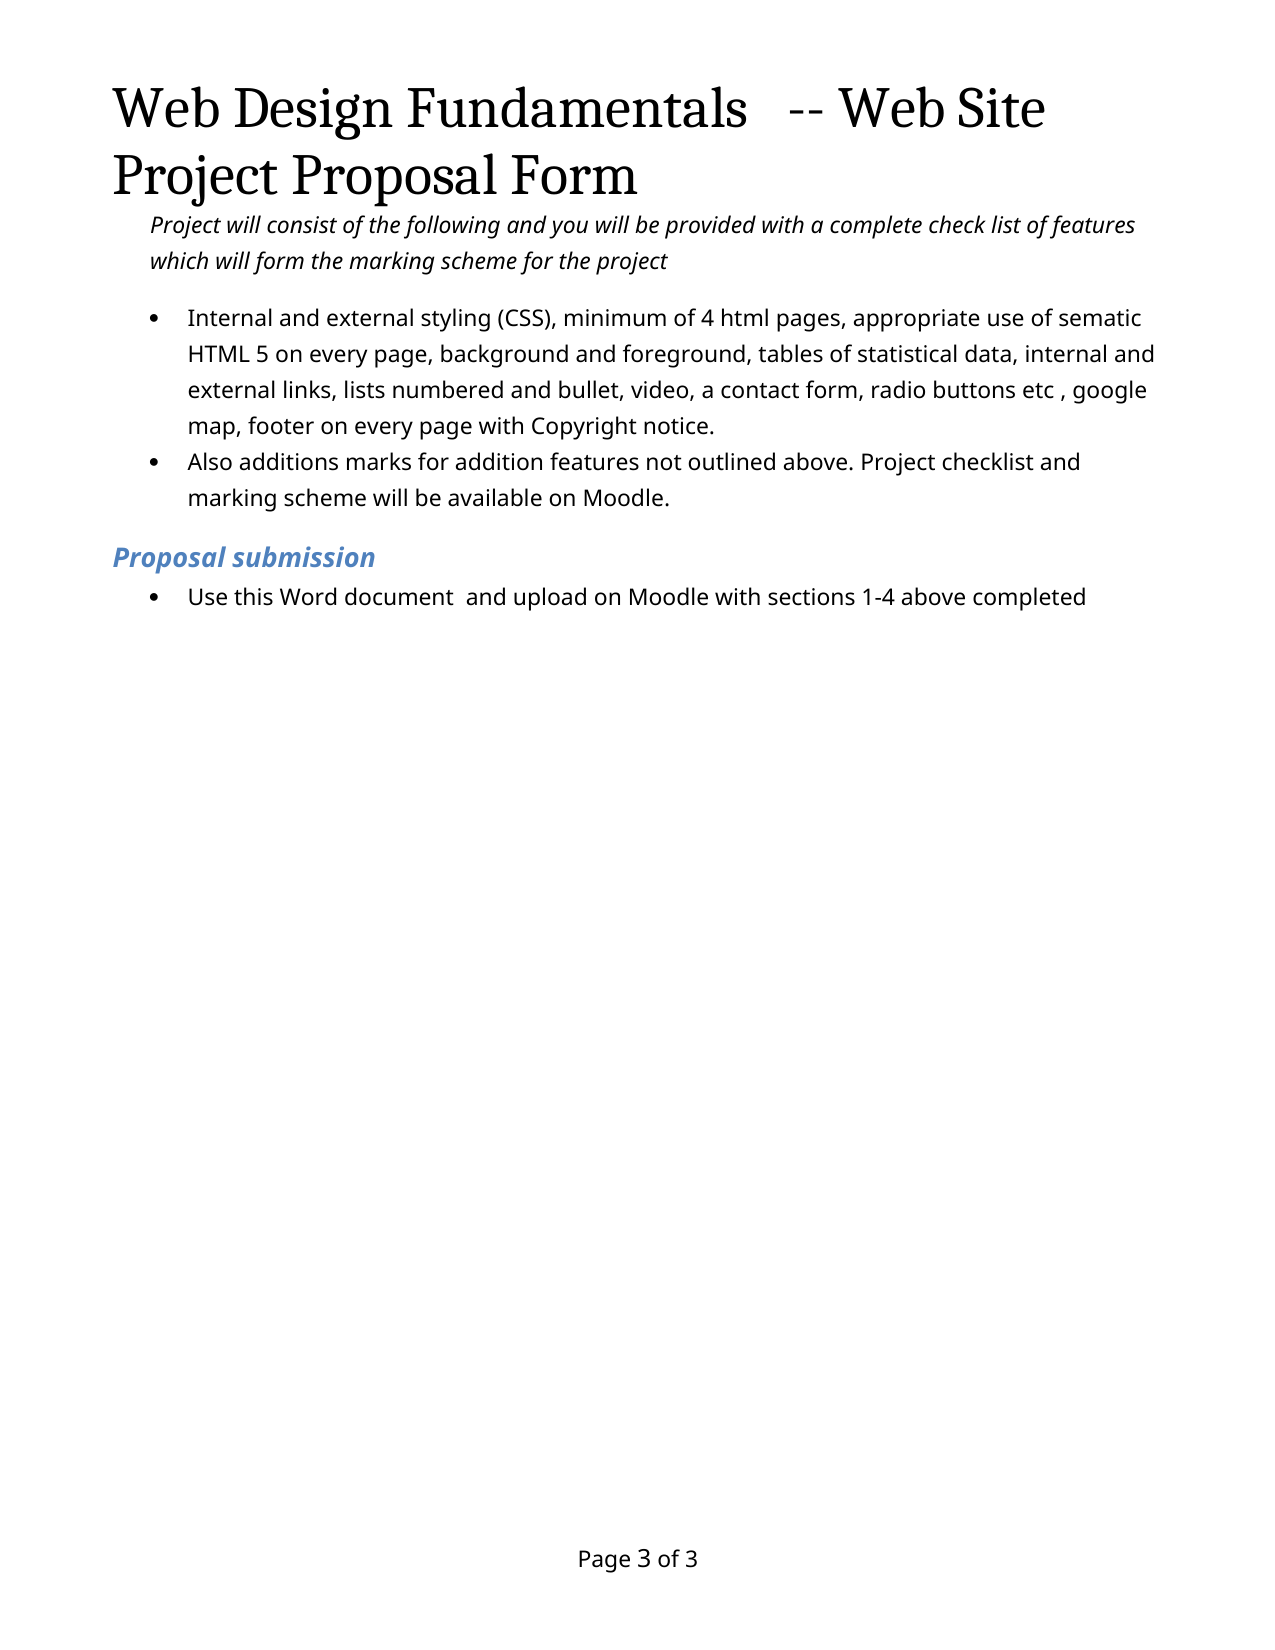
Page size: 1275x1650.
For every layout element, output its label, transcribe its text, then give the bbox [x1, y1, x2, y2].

subtitle Proposal submission [112, 538, 1162, 575]
list Also additions marks for addition features not outlined above. Project checklist and marking scheme will be available on Moodle. [150, 446, 1162, 513]
list Use this Word document and upload on Moodle with sections 1-4 above completed [150, 581, 1162, 612]
list Internal and external styling (CSS), minimum of 4 html pages, appropriate use of sematic HTML 5 on every page, background and foreground, tables of statistical data, internal and external links, lists numbered and bullet, video, a contact form, radio buttons etc , google map, footer on every page with Copyright notice. [150, 302, 1162, 441]
text Project will consist of the following and you will be provided with a complete check list of features which will form the marking scheme for the project [150, 209, 1162, 276]
